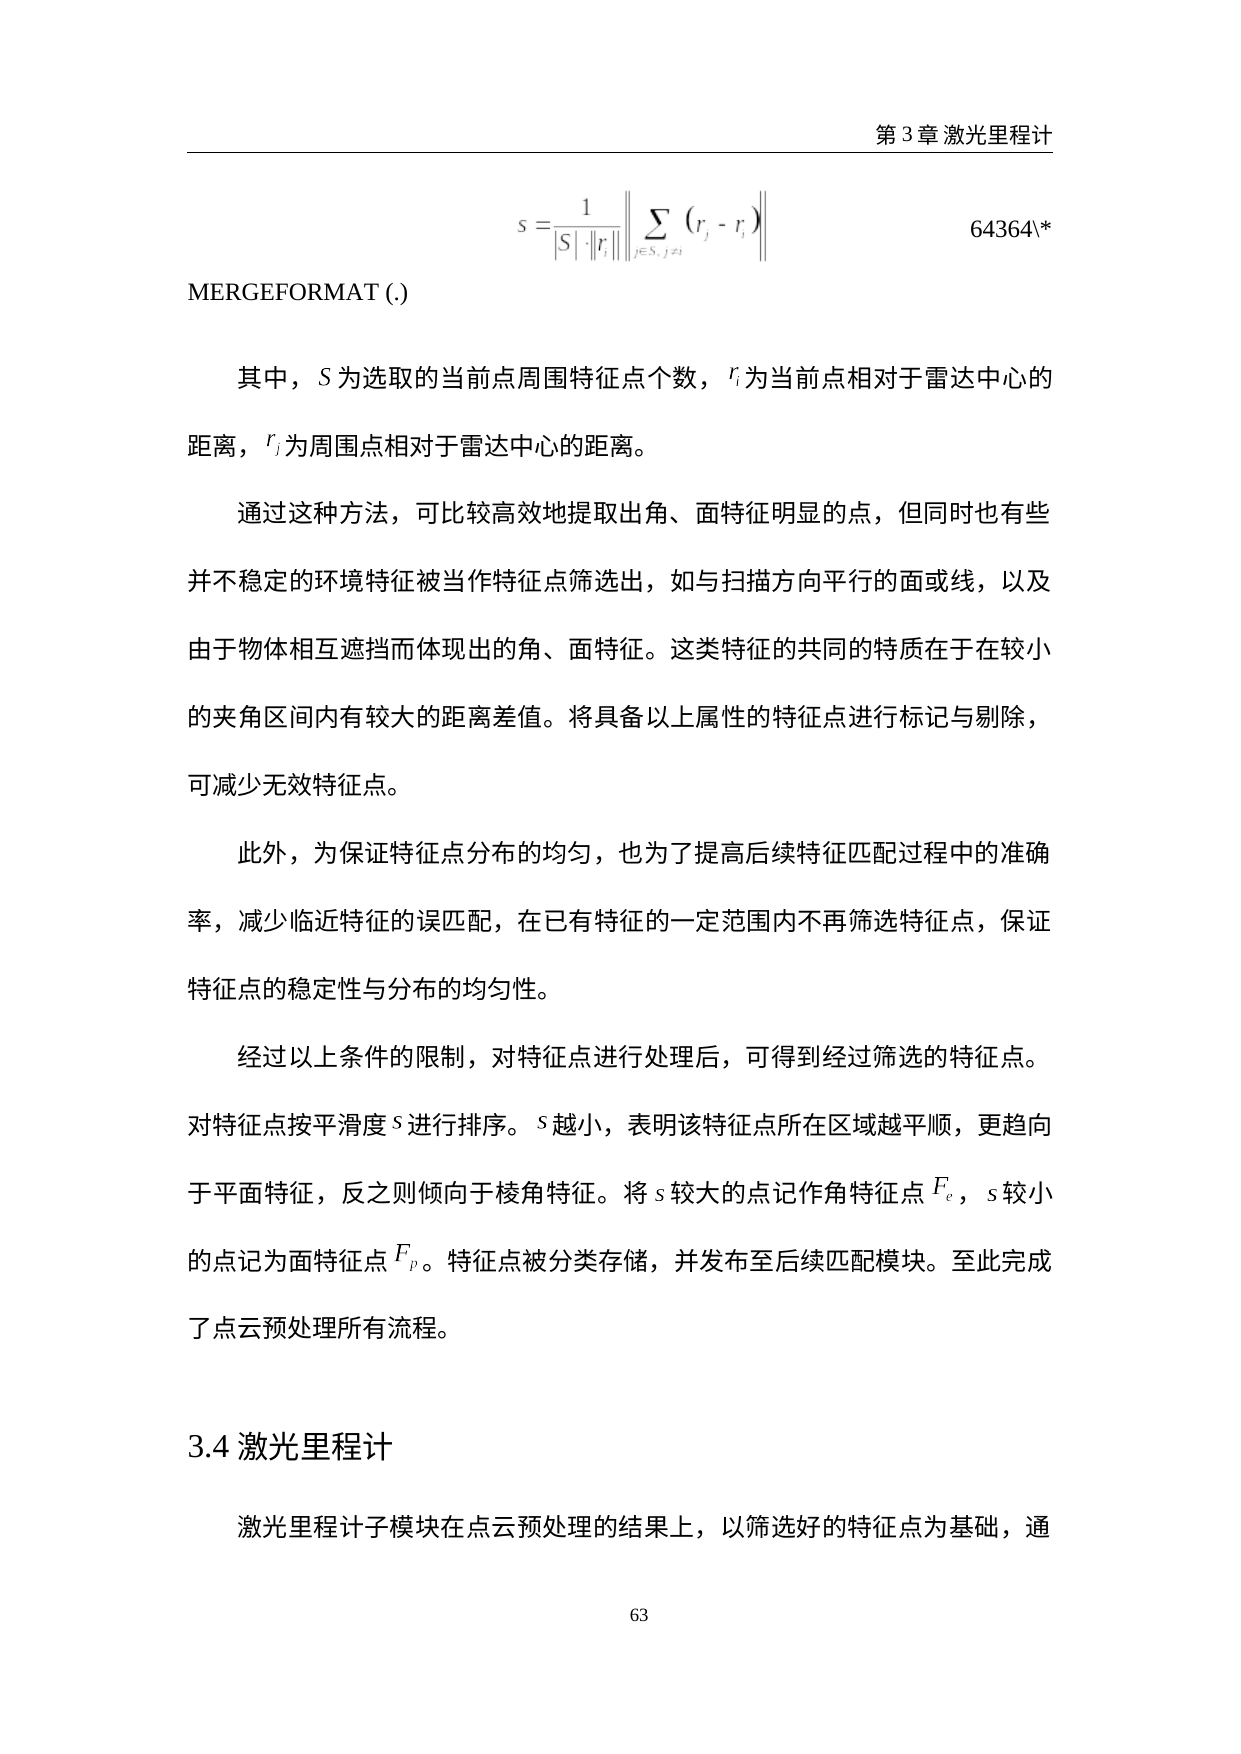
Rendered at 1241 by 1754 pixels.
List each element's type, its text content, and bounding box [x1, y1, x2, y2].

text 通过这种方法，可比较高效地提取出角、面特征明显的点，但同时也有些并不稳定的环境特征被当作特征点筛选出，如与扫描方向平行的面或线，以及由于物体相互遮挡而体现出的角、面特征。这类特征的共同的特质在于在较小的夹角区间内有较大的距离差值。将具备以上属性的特征点进行标记与剔除，可减少无效特征点。 [187, 478, 1053, 818]
text 此外，为保证特征点分布的均匀，也为了提高后续特征匹配过程中的准确率，减少临近特征的误匹配，在已有特征的一定范围内不再筛选特征点，保证特征点的稳定性与分布的均匀性。 [187, 818, 1053, 1021]
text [187, 1491, 1053, 1559]
text 其中，为选取的当前点周围特征点个数，为当前点相对于雷达中心的距离，为周围点相对于雷达中心的距离。 [187, 342, 1053, 478]
text 经过以上条件的限制，对特征点进行处理后，可得到经过筛选的特征点。对特征点按平滑度进行排序。越小，表明该特征点所在区域越平顺，更趋向于平面特征，反之则倾向于棱角特征。将较大的点记作角特征点，较小的点记为面特征点。特征点被分类存储，并发布至后续匹配模块。至此完成了点云预处理所有流程。 [187, 1021, 1053, 1361]
text 3.4 激光里程计 [187, 1411, 1053, 1479]
